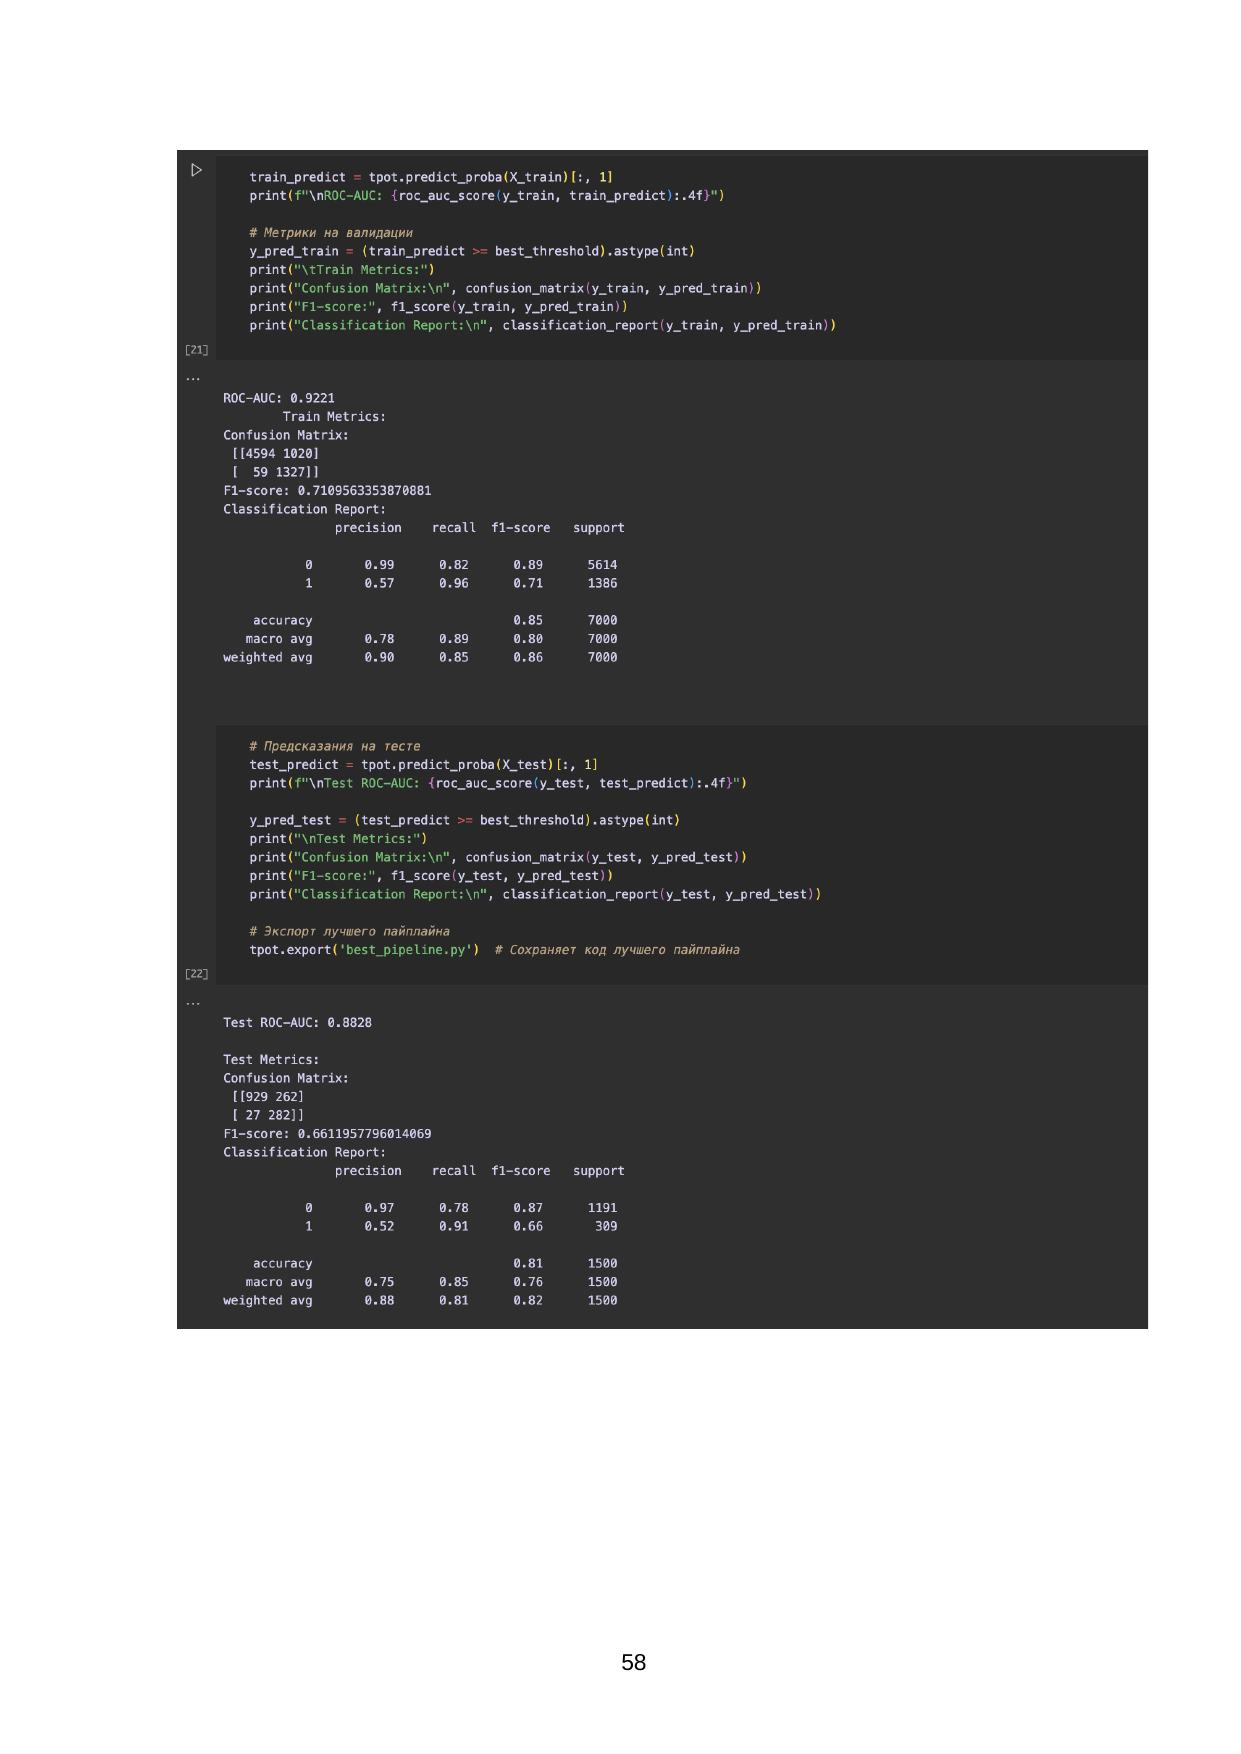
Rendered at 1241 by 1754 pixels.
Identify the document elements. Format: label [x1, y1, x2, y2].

picture [177, 150, 1149, 1329]
